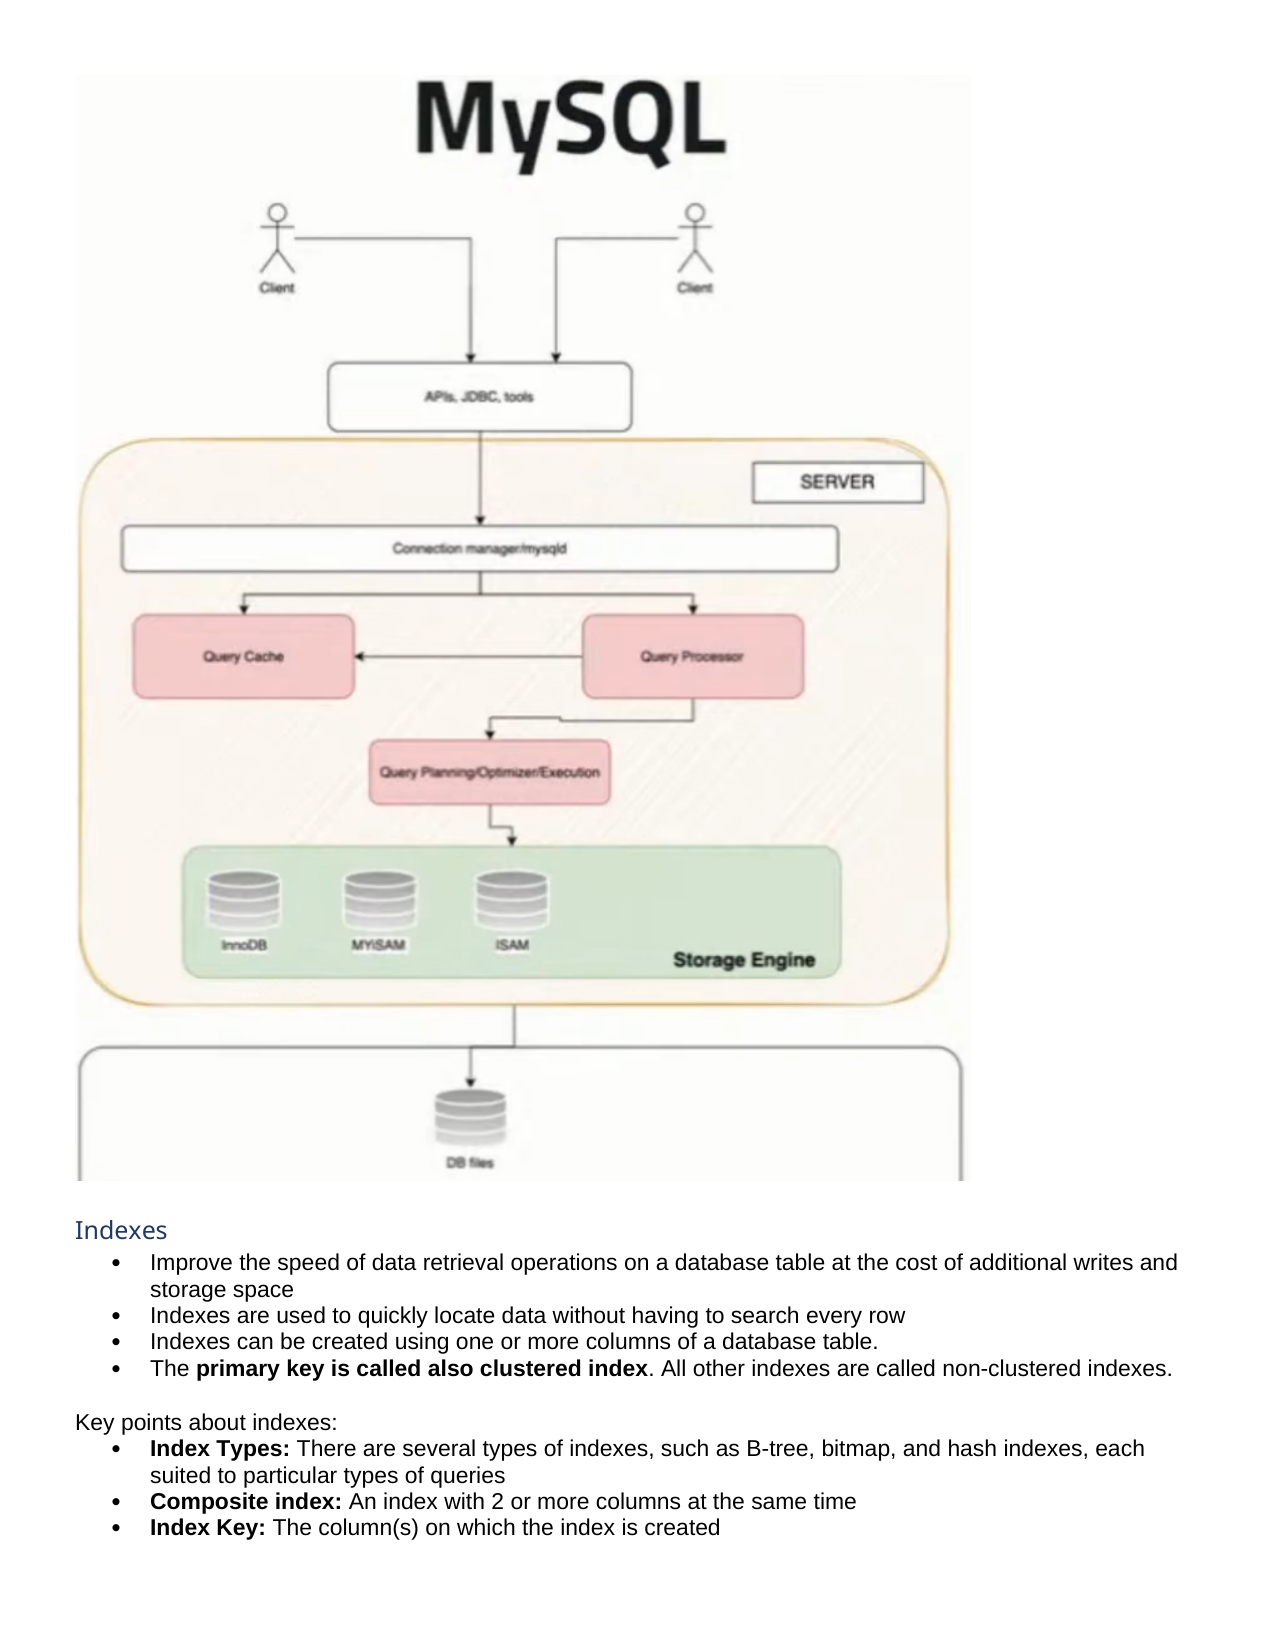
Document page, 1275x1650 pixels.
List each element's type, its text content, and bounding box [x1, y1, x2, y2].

text Key points about indexes: [75, 1409, 1200, 1435]
list Indexes are used to quickly locate data without having to search every row [112, 1302, 1200, 1328]
list Improve the speed of data retrieval operations on a database table at the cost of additional writes and storage space [112, 1249, 1200, 1302]
list Indexes can be created using one or more columns of a database table. [112, 1328, 1200, 1354]
list Index Key: The column(s) on which the index is created [112, 1514, 1200, 1541]
subtitle Indexes [75, 1212, 1200, 1246]
list Index Types: There are several types of indexes, such as B-tree, bitmap, and hash indexes, each suited to particular types of queries [112, 1435, 1200, 1488]
picture [75, 75, 972, 1181]
list Composite index: An index with 2 or more columns at the same time [112, 1488, 1200, 1514]
list The primary key is called also clustered index. All other indexes are called non-clustered indexes. [112, 1354, 1200, 1381]
